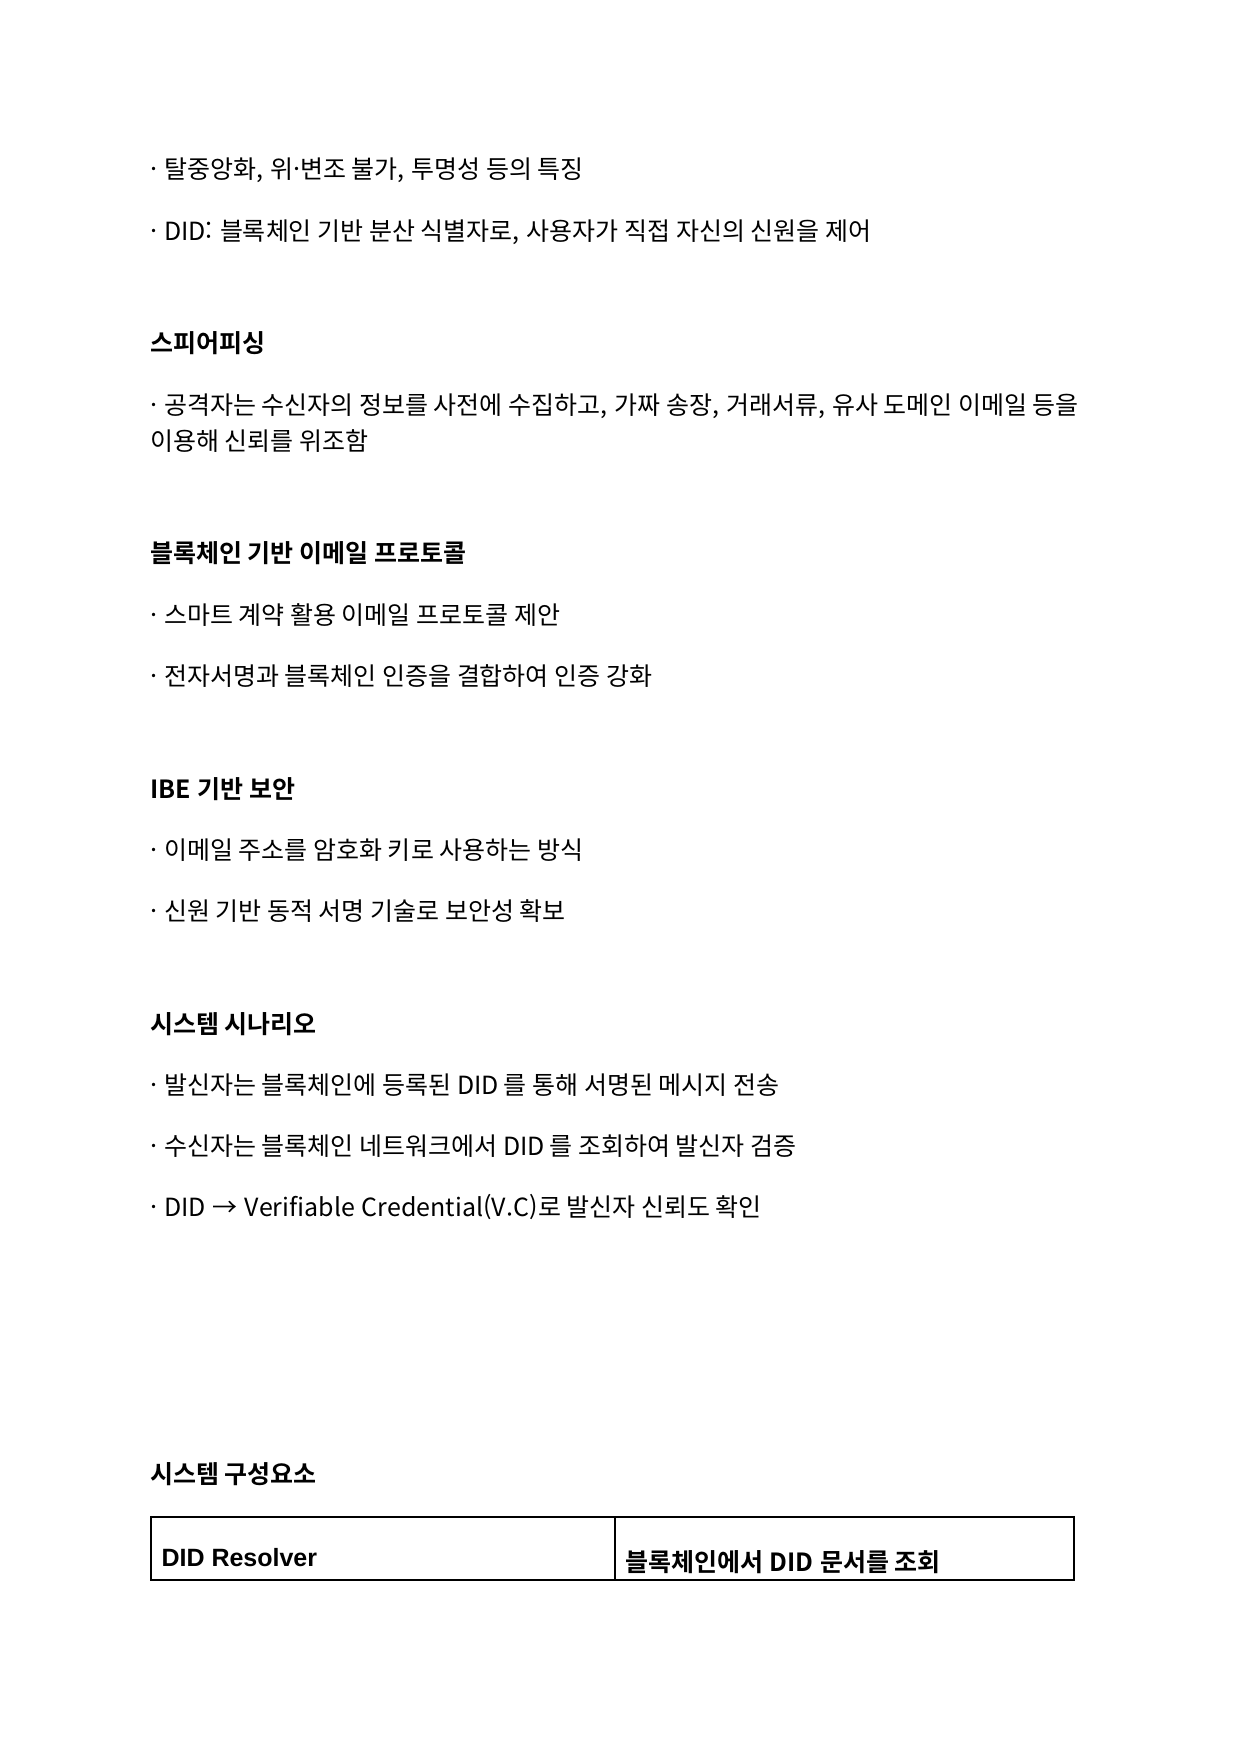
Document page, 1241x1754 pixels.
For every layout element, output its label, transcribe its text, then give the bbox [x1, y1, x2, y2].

text 스피어피싱 [150, 324, 1090, 360]
text · DID: 블록체인 기반 분산 식별자로, 사용자가 직접 자신의 신원을 제어 [150, 211, 1090, 247]
text · 발신자는 블록체인에 등록된 DID를 통해 서명된 메시지 전송 [150, 1065, 1090, 1102]
text 블록체인 기반 이메일 프로토콜 [150, 534, 1090, 570]
table_header DID Resolver [152, 1518, 614, 1579]
text · 이메일 주소를 암호화 키로 사용하는 방식 [150, 830, 1090, 867]
text · 전자서명과 블록체인 인증을 결합하여 인증 강화 [150, 656, 1090, 693]
text 시스템 구성요소 [150, 1454, 1090, 1491]
table_header 블록체인에서 DID 문서를 조회 [616, 1518, 1073, 1579]
text · 스마트 계약 활용 이메일 프로토콜 제안 [150, 595, 1090, 631]
text · DID → Verifiable Credential(V.C)로 발신자 신뢰도 확인 [150, 1188, 1090, 1224]
text · 신원 기반 동적 서명 기술로 보안성 확보 [150, 892, 1090, 928]
text 시스템 시나리오 [150, 1004, 1090, 1040]
text IBE 기반 보안 [150, 769, 1090, 805]
text · 수신자는 블록체인 네트워크에서 DID를 조회하여 발신자 검증 [150, 1127, 1090, 1163]
text · 탈중앙화, 위·변조 불가, 투명성 등의 특징 [150, 150, 1090, 186]
text · 공격자는 수신자의 정보를 사전에 수집하고, 가짜 송장, 거래서류, 유사 도메인 이메일 등을 이용해 신뢰를 위조함 [150, 385, 1090, 458]
